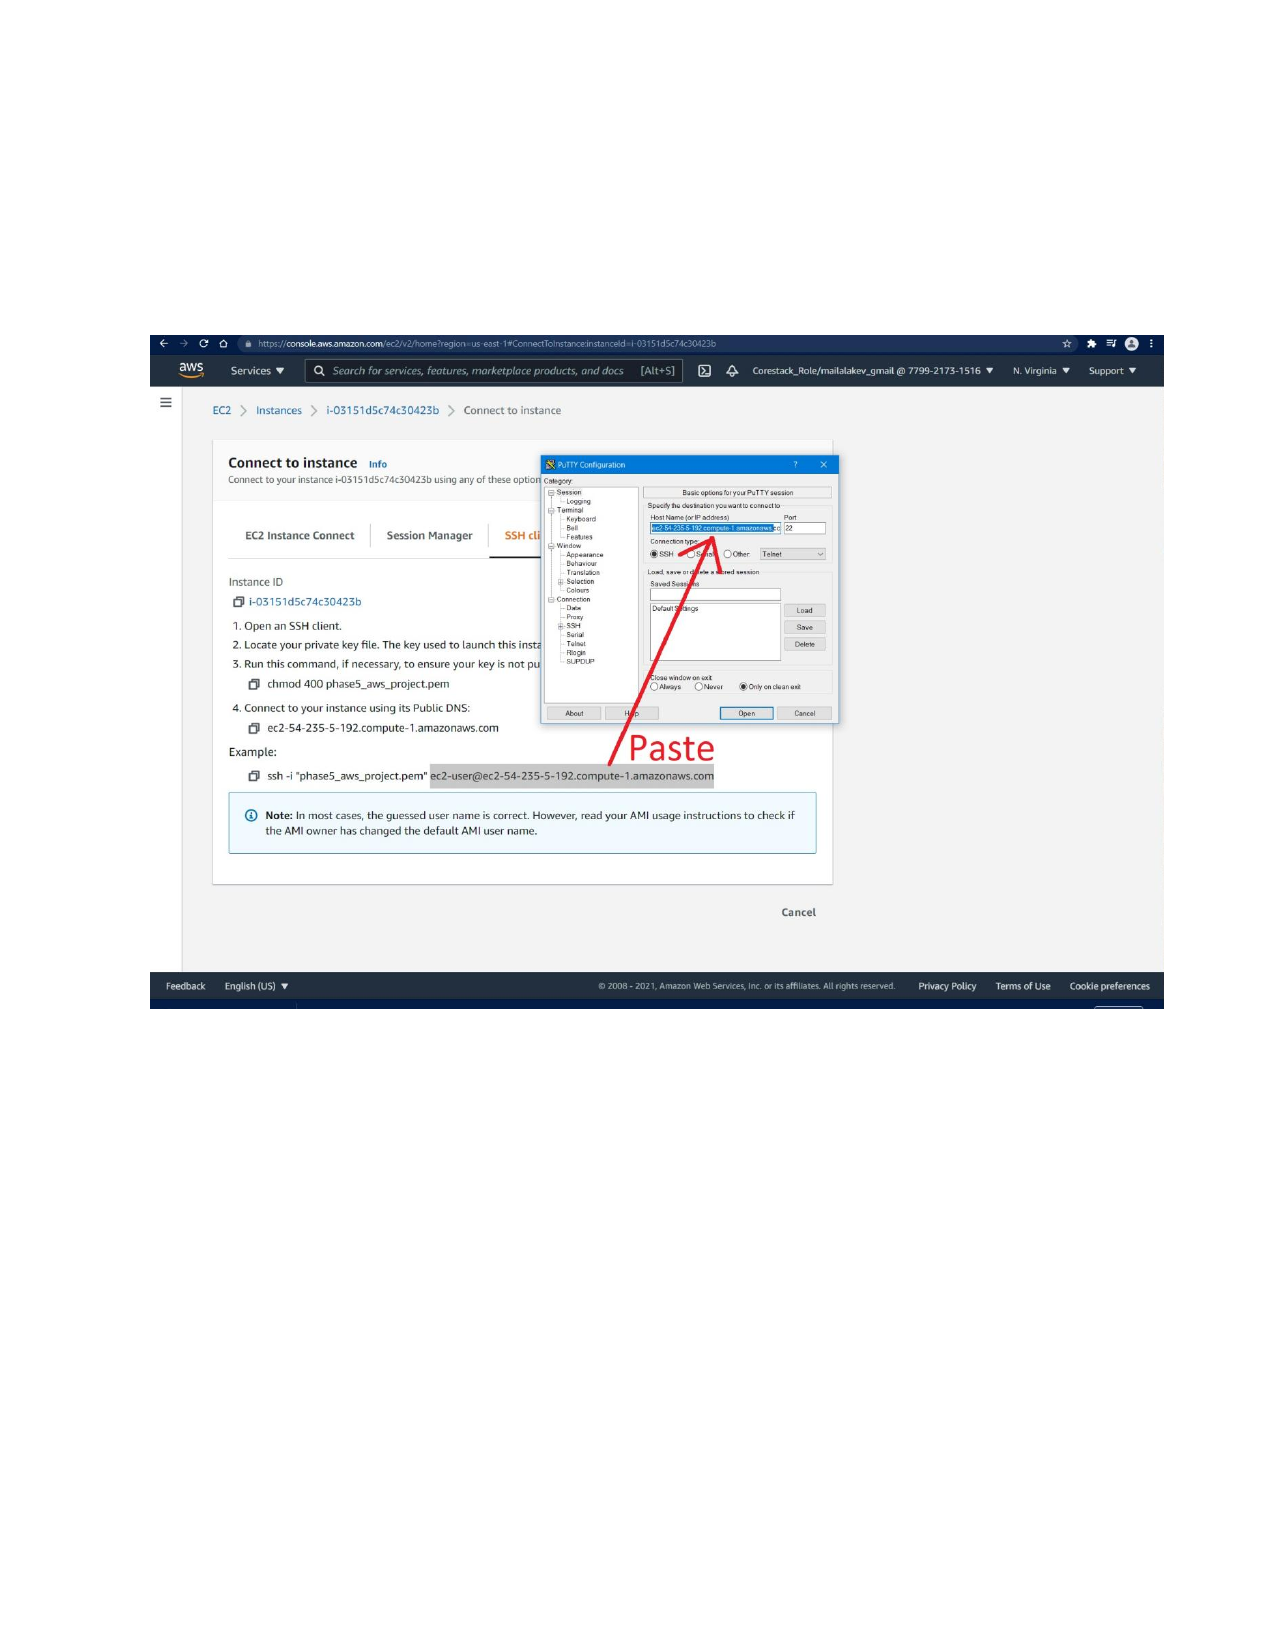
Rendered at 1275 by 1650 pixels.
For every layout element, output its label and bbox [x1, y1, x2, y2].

picture [150, 335, 1164, 1009]
